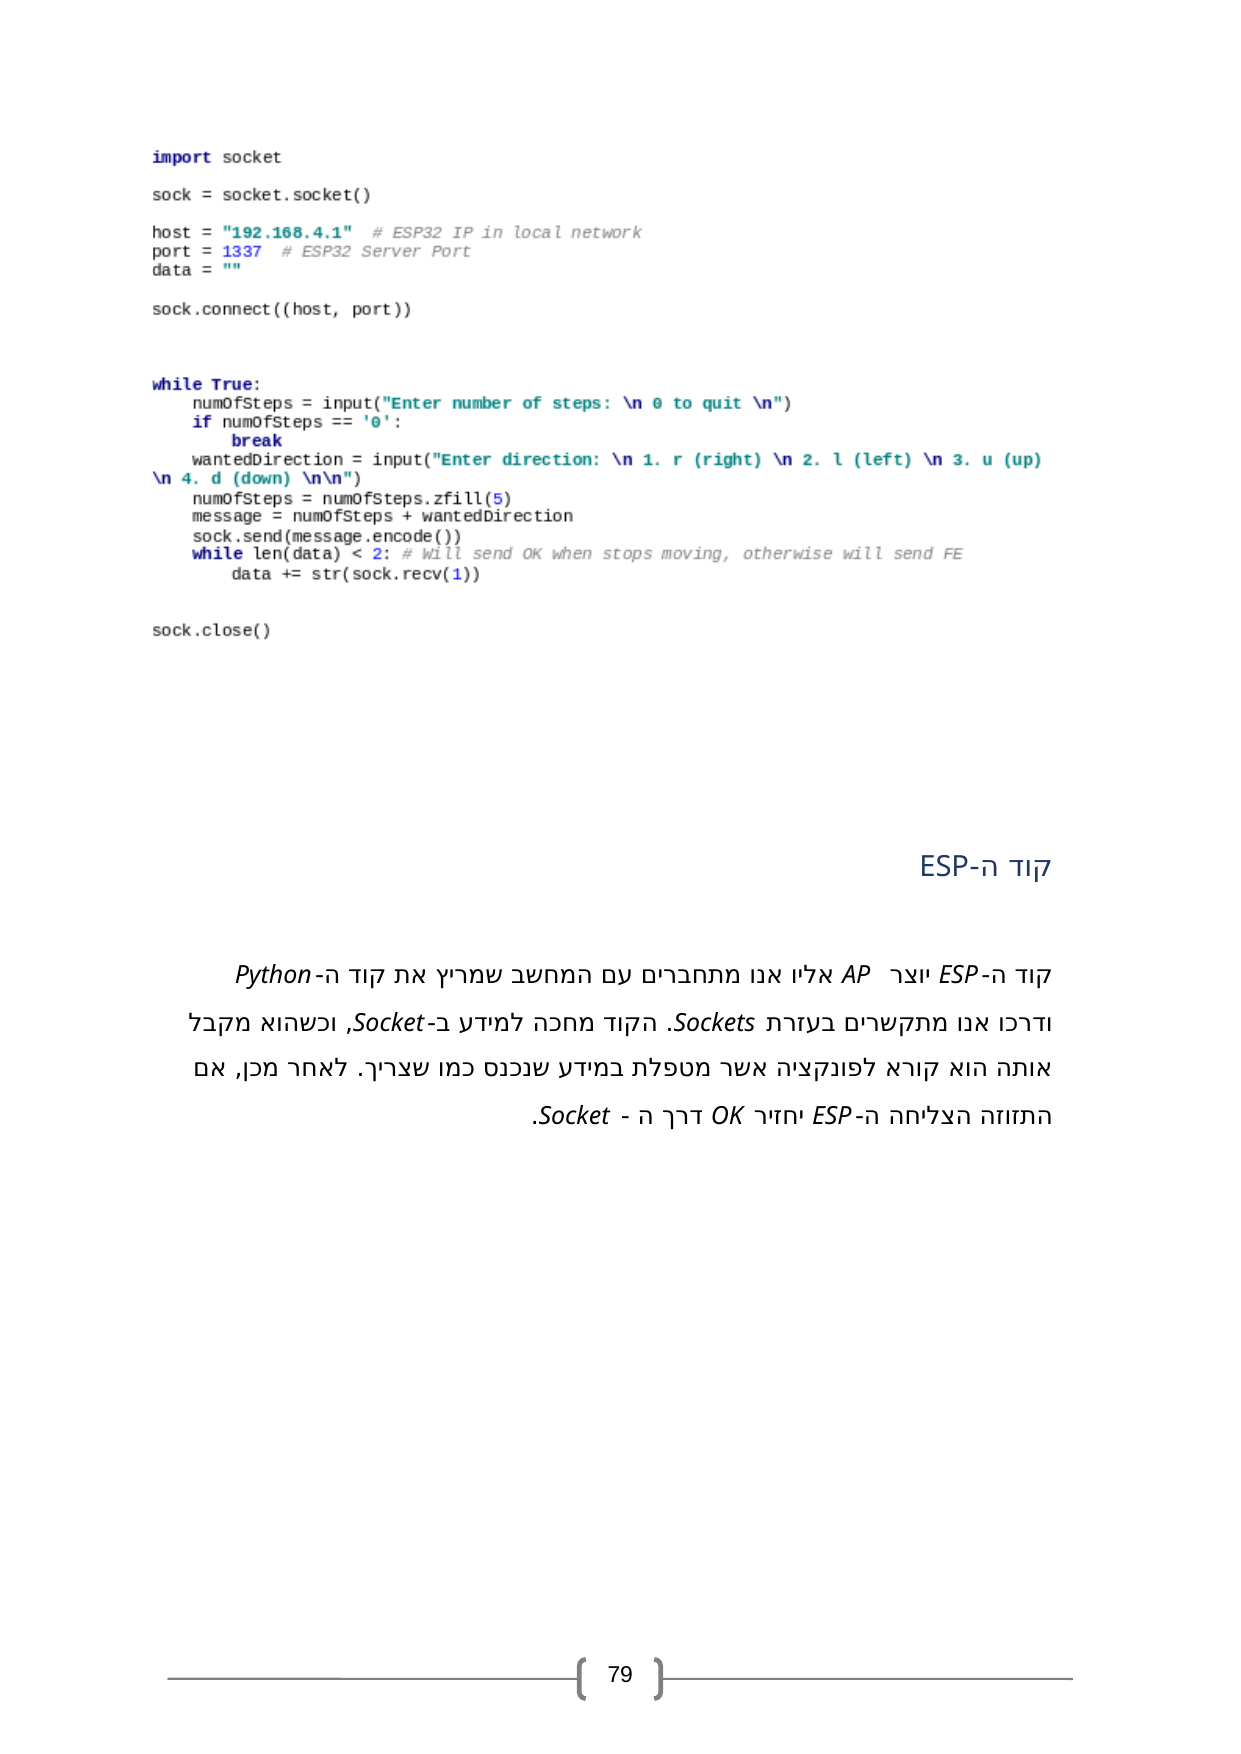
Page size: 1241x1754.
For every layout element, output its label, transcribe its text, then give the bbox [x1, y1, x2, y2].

subtitle קוד ה-ESP [187, 846, 1053, 885]
text קוד ה-ESP יוצר AP אליו אנו מתחברים עם המחשב שמריץ את קוד ה-Python ודרכו אנו מתקשרים בעזרת Sockets. הקוד מחכה למידע ב-Socket, וכשהוא מקבל אותה הוא קורא לפונקציה אשר מטפלת במידע שנכנס כמו שצריך. לאחר מכן, אם התזוזה הצליחה ה-ESP יחזיר OK דרך ה - Socket. [187, 956, 1053, 1131]
